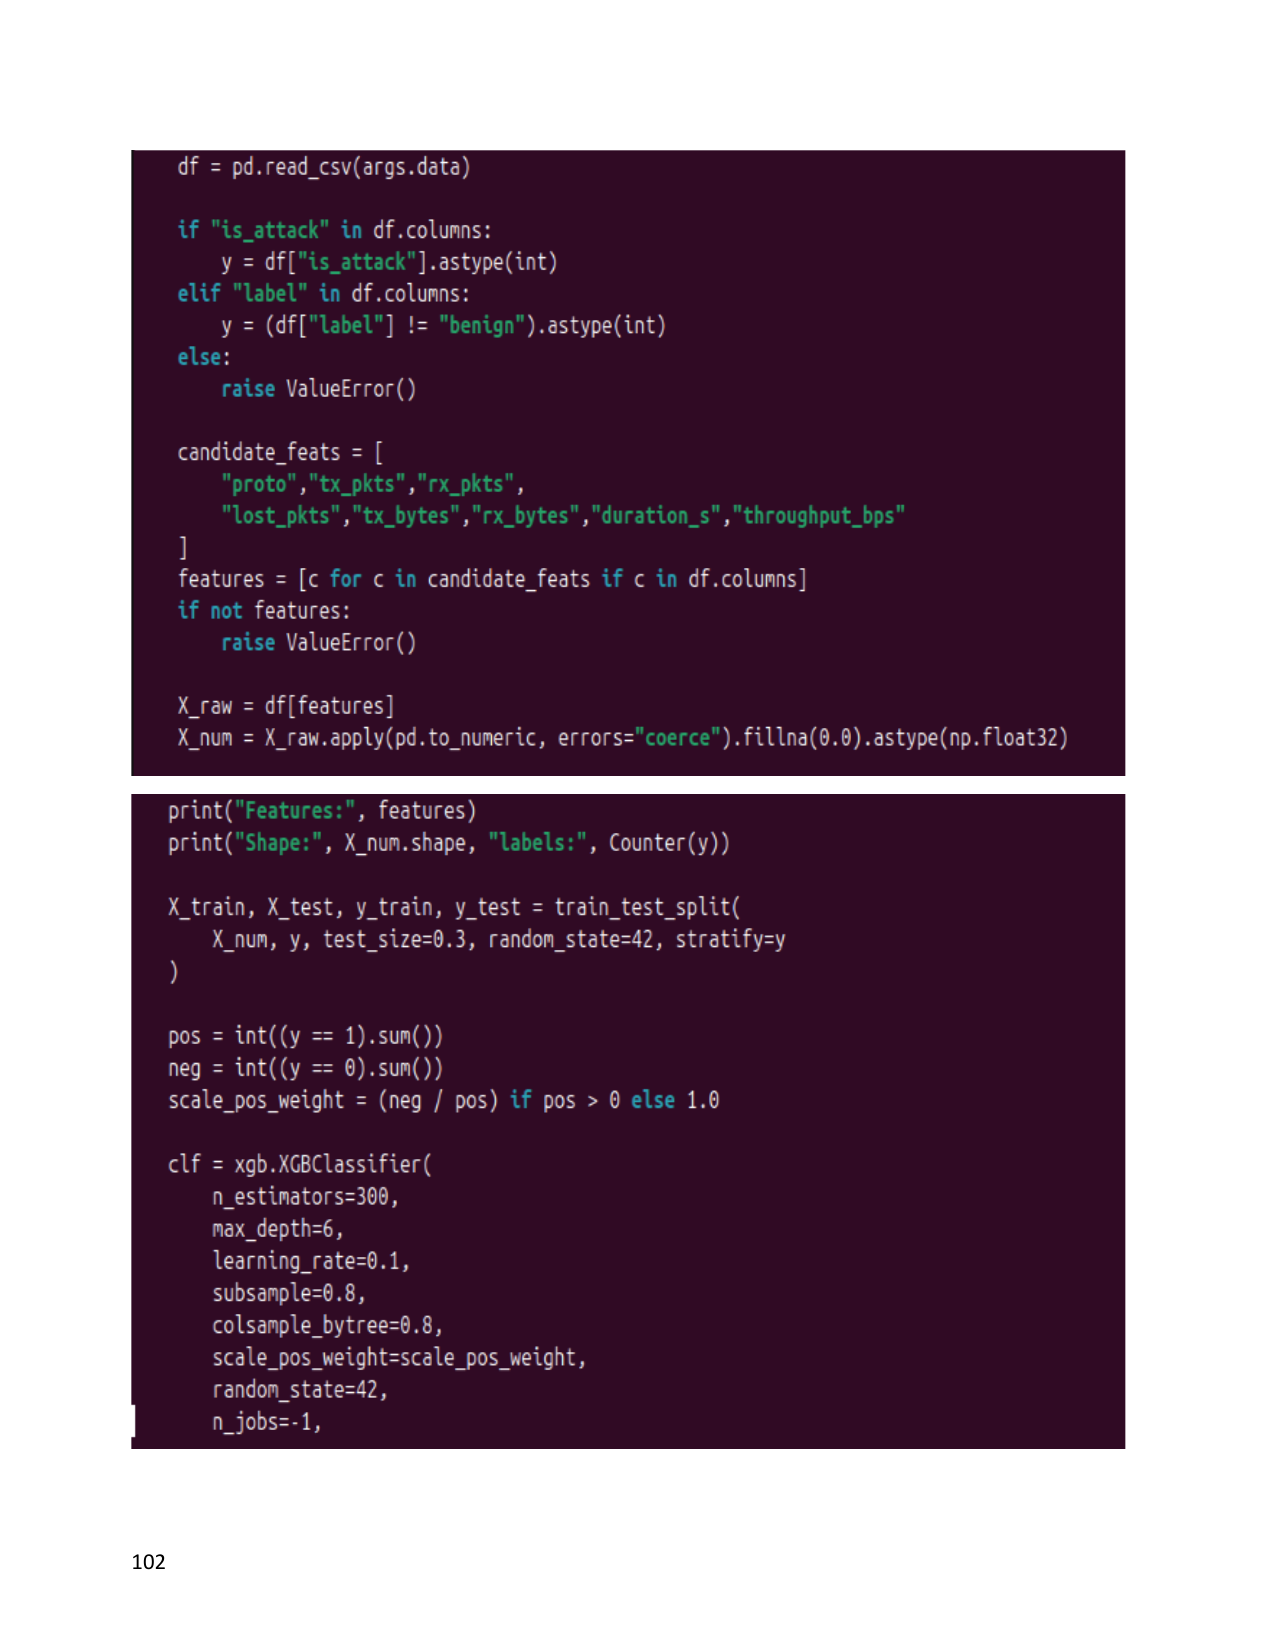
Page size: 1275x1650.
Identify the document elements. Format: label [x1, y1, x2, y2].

picture [131, 150, 1126, 776]
picture [131, 794, 1126, 1449]
